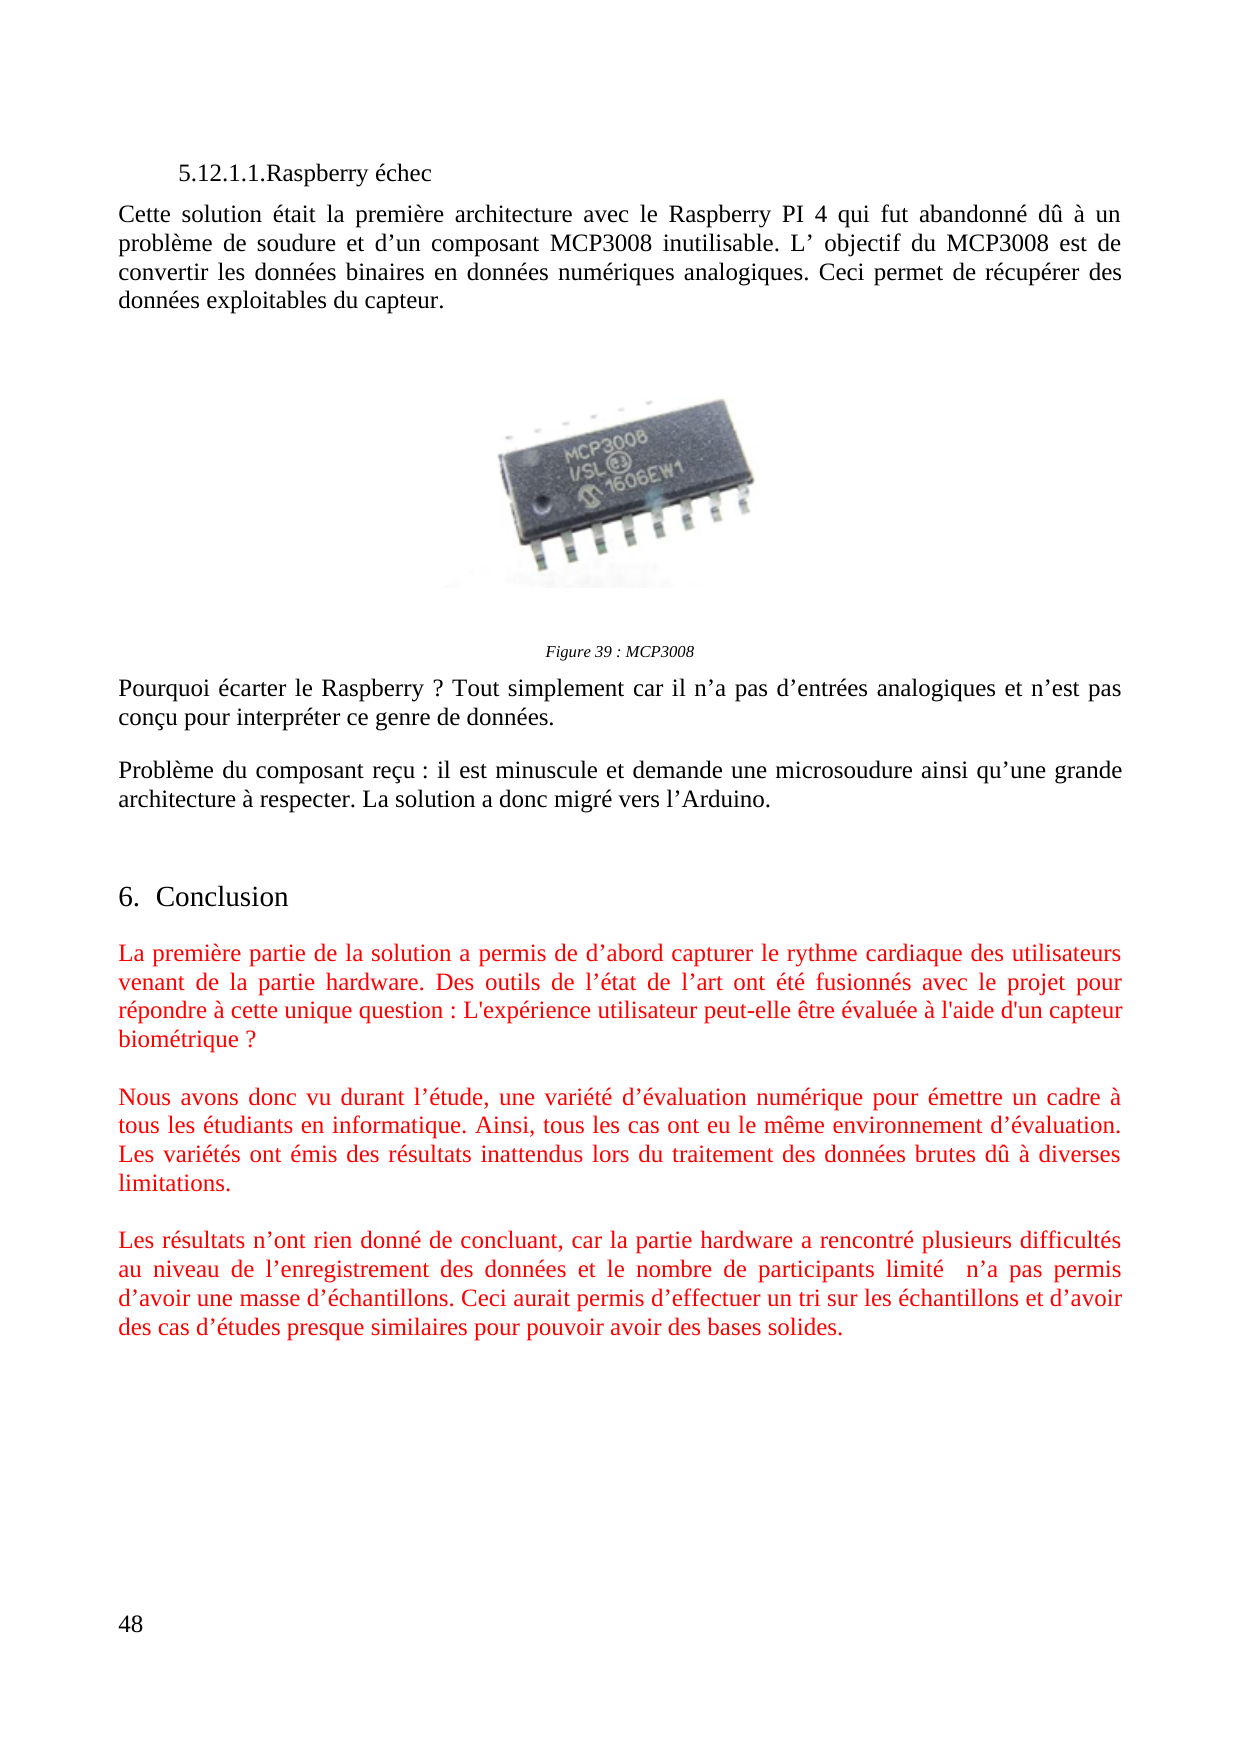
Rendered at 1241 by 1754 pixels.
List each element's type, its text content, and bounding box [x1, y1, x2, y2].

text Figure 39 : MCP3008 [118, 641, 1123, 661]
text Problème du composant reçu : il est minuscule et demande une microsoudure ainsi qu’une grande architecture à respecter. La solution a donc migré vers l’Arduino. [118, 756, 1123, 813]
text Les résultats n’ont rien donné de concluant, car la partie hardware a rencontré plusieurs difficultés au niveau de l’enregistrement des données et le nombre de participants limité n’a pas permis d’avoir une masse d’échantillons. Ceci aurait permis d’effectuer un tri sur les échantillons et d’avoir des cas d’études presque similaires pour pouvoir avoir des bases solides. [118, 1225, 1123, 1340]
text Pourquoi écarter le Raspberry ? Tout simplement car il n’a pas d’entrées analogiques et n’est pas conçu pour interpréter ce genre de données. [118, 673, 1123, 731]
text Cette solution était la première architecture avec le Raspberry PI 4 qui fut abandonné dû à un problème de soudure et d’un composant MCP3008 inutilisable. L’ objectif du MCP3008 est de convertir les données binaires en données numériques analogiques. Ceci permet de récupérer des données exploitables du capteur. [118, 199, 1123, 314]
subtitle Conclusion [118, 879, 1123, 913]
picture [435, 368, 806, 588]
subtitle Raspberry échec [178, 158, 1123, 187]
text Nous avons donc vu durant l’étude, une variété d’évaluation numérique pour émettre un cadre à tous les étudiants en informatique. Ainsi, tous les cas ont eu le même environnement d’évaluation. Les variétés ont émis des résultats inattendus lors du traitement des données brutes dû à diverses limitations. [118, 1082, 1123, 1197]
text La première partie de la solution a permis de d’abord capturer le rythme cardiaque des utilisateurs venant de la partie hardware. Des outils de l’état de l’art ont été fusionnés avec le projet pour répondre à cette unique question : L'expérience utilisateur peut-elle être évaluée à l'aide d'un capteur biométrique ? [118, 938, 1123, 1053]
